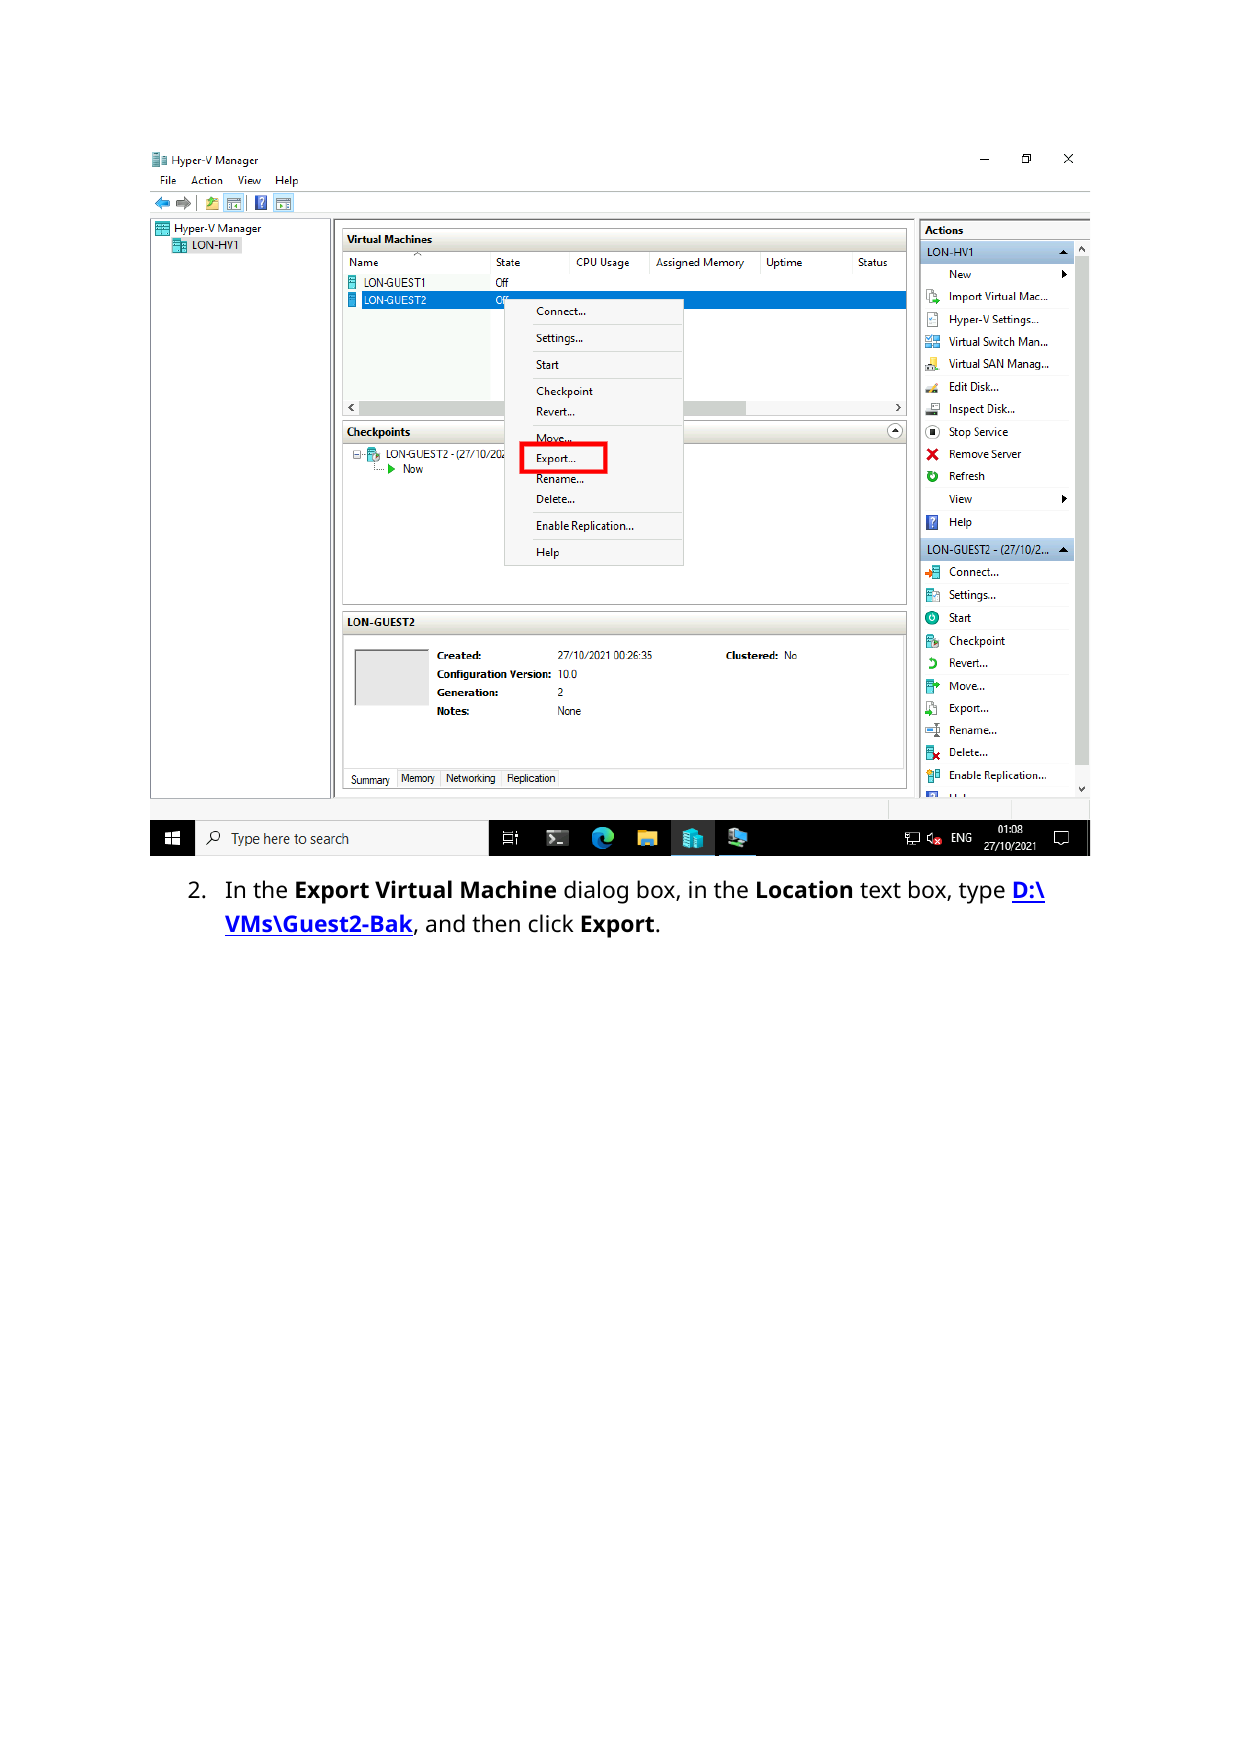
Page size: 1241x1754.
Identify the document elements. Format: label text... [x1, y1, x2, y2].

picture [150, 150, 1091, 856]
list In the Export Virtual Machine dialog box, in the Location text box, type D:\VMs\Guest2-Bak, and then click Export. [187, 874, 1090, 939]
